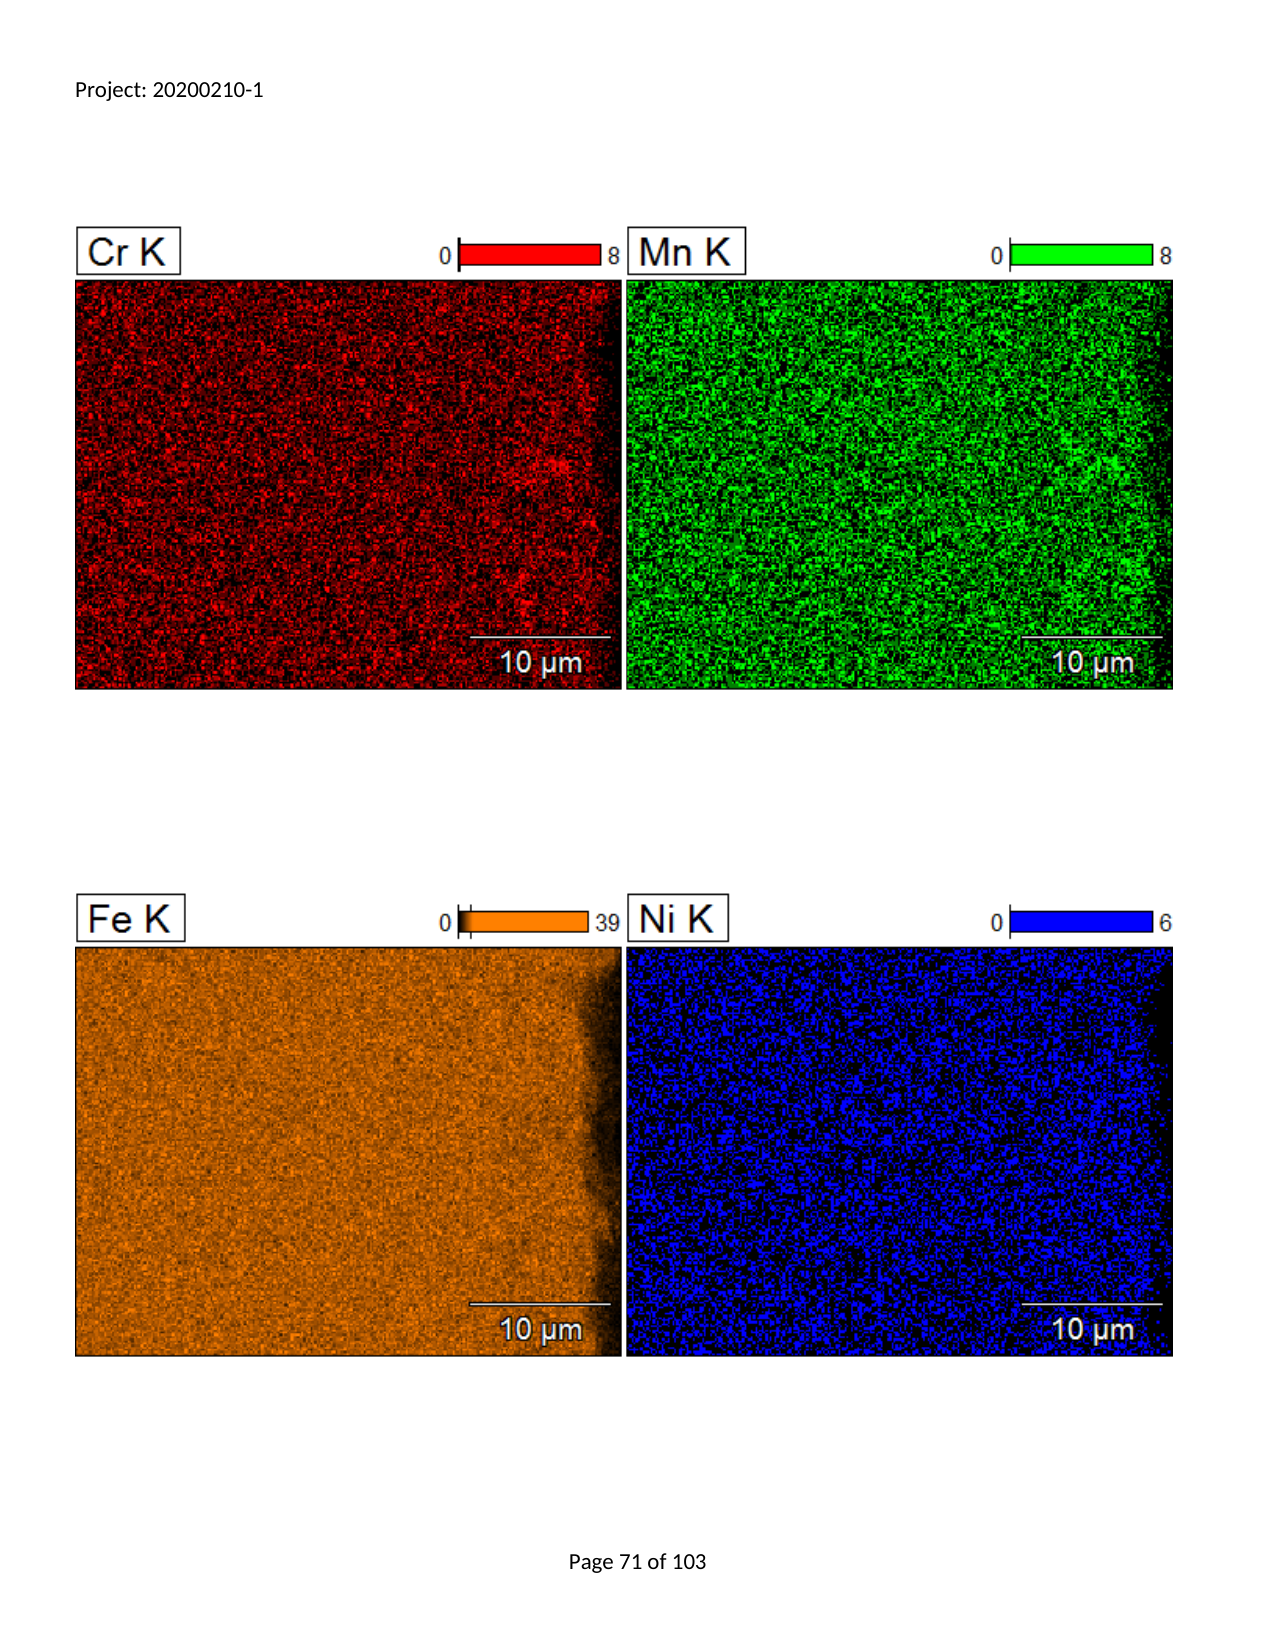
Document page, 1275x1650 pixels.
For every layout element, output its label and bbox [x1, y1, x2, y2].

picture [626, 195, 1173, 837]
picture [75, 195, 622, 837]
picture [75, 861, 622, 1504]
picture [626, 861, 1173, 1504]
